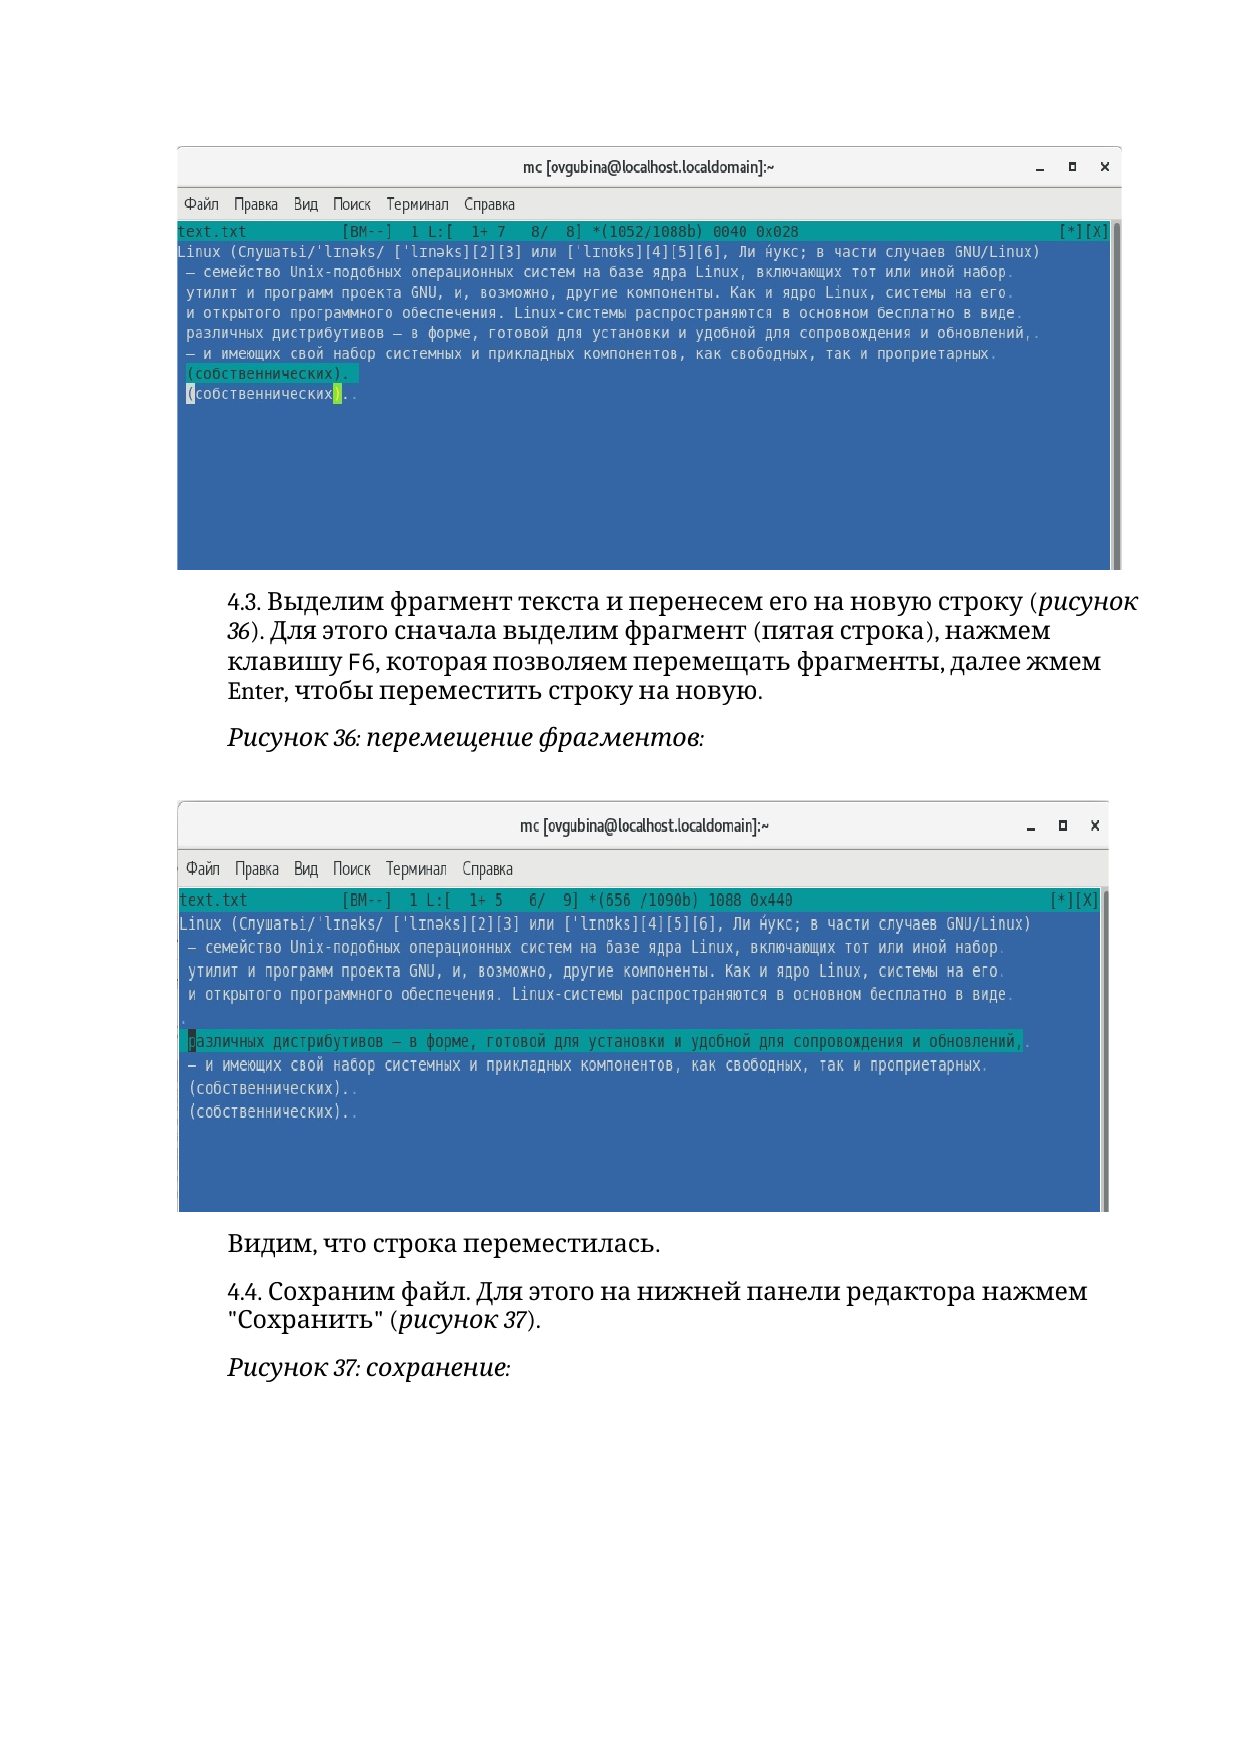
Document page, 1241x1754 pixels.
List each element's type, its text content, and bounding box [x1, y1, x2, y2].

list 4.4. Сохраним файл. Для этого на нижней панели редактора нажмем "Сохранить" (рисунок 37). [177, 1278, 1152, 1335]
list Видим, что строка переместилась. [177, 1230, 1152, 1259]
list 4.3. Выделим фрагмент текста и перенесем его на новую строку (рисунок 36). Для этого сначала выделим фрагмент (пятая строка), нажмем клавишу F6, которая позволяем перемещать фрагменты, далее жмем Enter, чтобы переместить строку на новую. [177, 588, 1152, 706]
list Рисунок 36: перемещение фрагментов: [177, 724, 1152, 753]
list Рисунок 37: сохранение: [177, 1354, 1152, 1383]
picture [177, 800, 1109, 1212]
picture [177, 146, 1122, 570]
